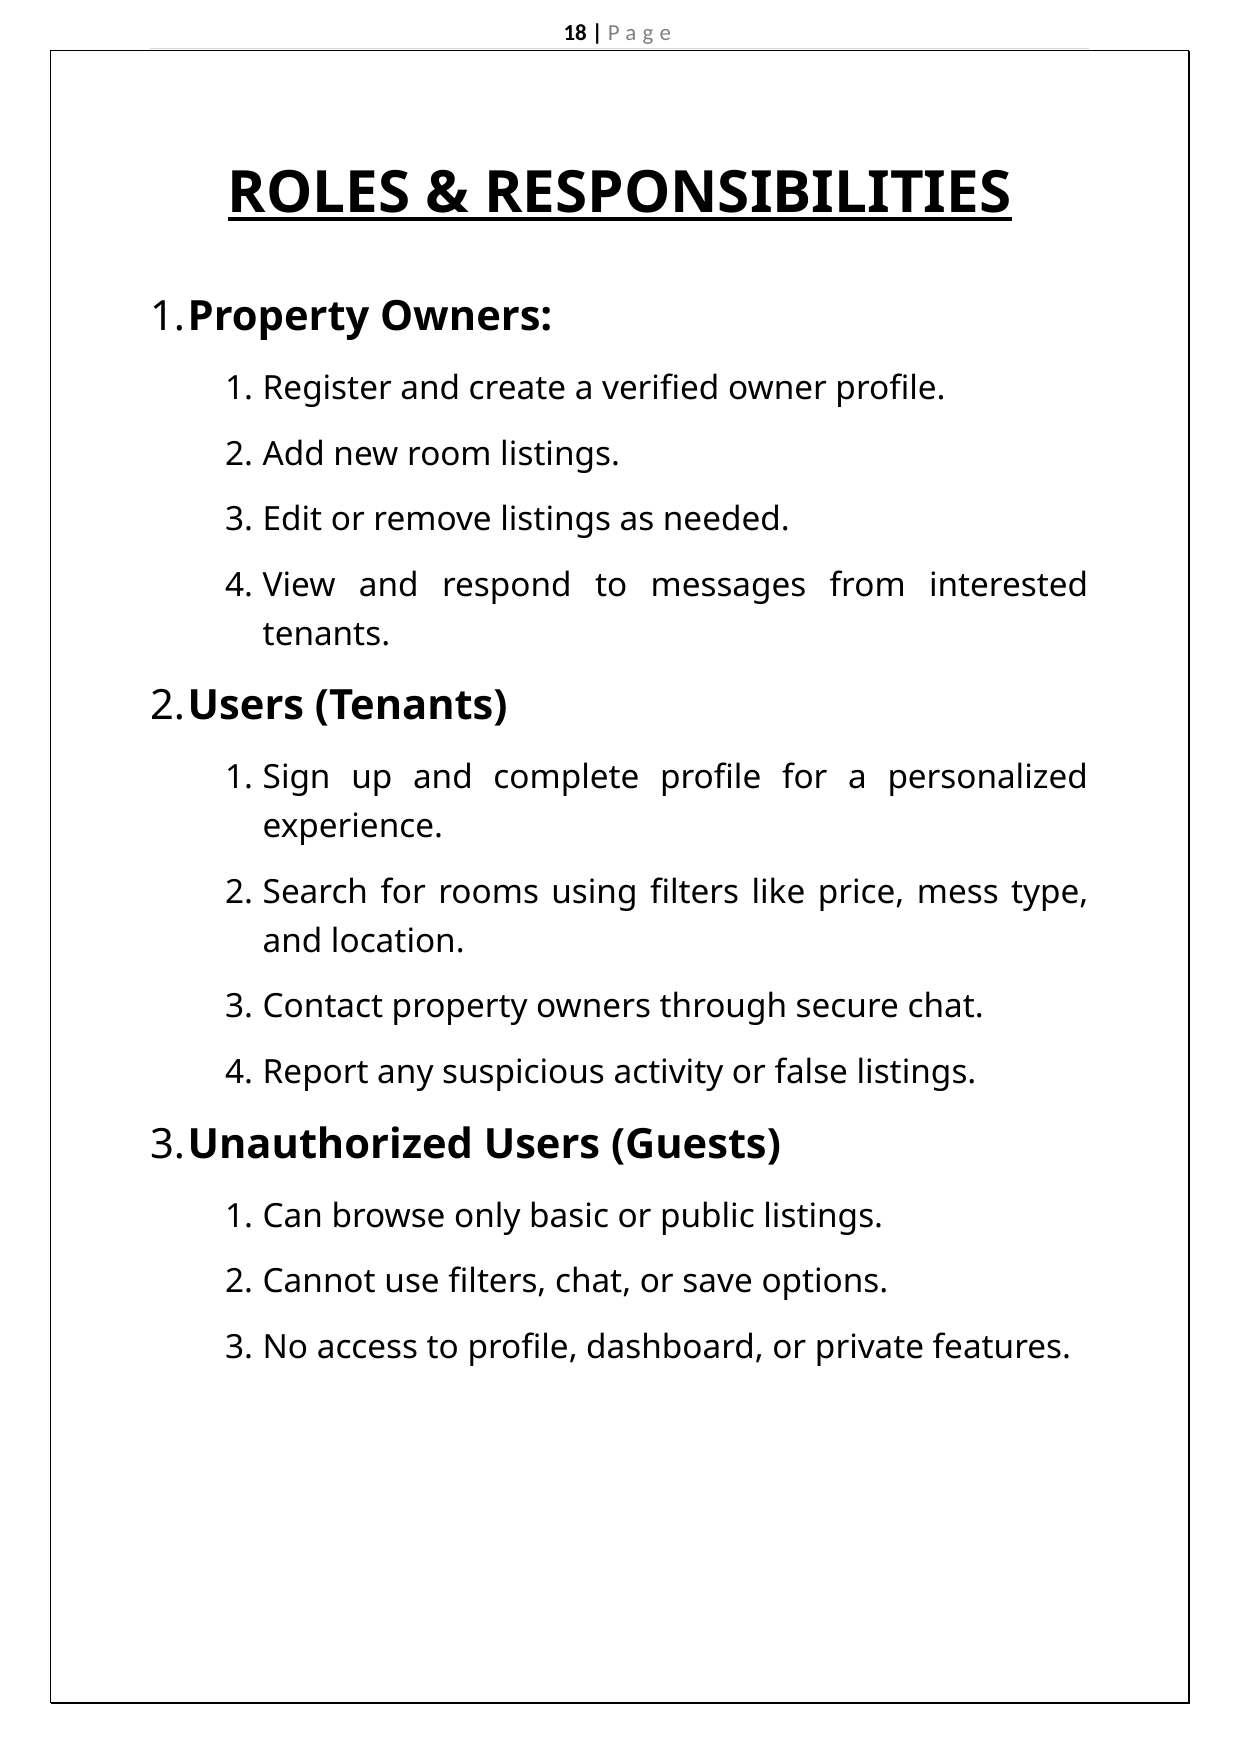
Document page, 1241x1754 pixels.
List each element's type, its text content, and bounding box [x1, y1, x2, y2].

list View and respond to messages from interested tenants. [225, 561, 1089, 655]
list Can browse only basic or public listings. [225, 1191, 1089, 1237]
list Users (Tenants) [150, 675, 1089, 732]
list Sign up and complete profile for a personalized experience. [225, 753, 1089, 847]
list Property Owners: [150, 286, 1089, 343]
list No access to profile, dashboard, or private features. [225, 1323, 1089, 1368]
list Edit or remove listings as needed. [225, 495, 1089, 540]
list Add new room listings. [225, 429, 1089, 475]
text ROLES & RESPONSIBILITIES [150, 150, 1089, 229]
list Contact property owners through secure chat. [225, 982, 1089, 1028]
list Cannot use filters, chat, or save options. [225, 1257, 1089, 1302]
list Register and create a verified owner profile. [225, 364, 1089, 409]
list Unauthorized Users (Guests) [150, 1113, 1089, 1170]
list Report any suspicious activity or false listings. [225, 1048, 1089, 1093]
list Search for rooms using filters like price, mess type, and location. [225, 868, 1089, 962]
